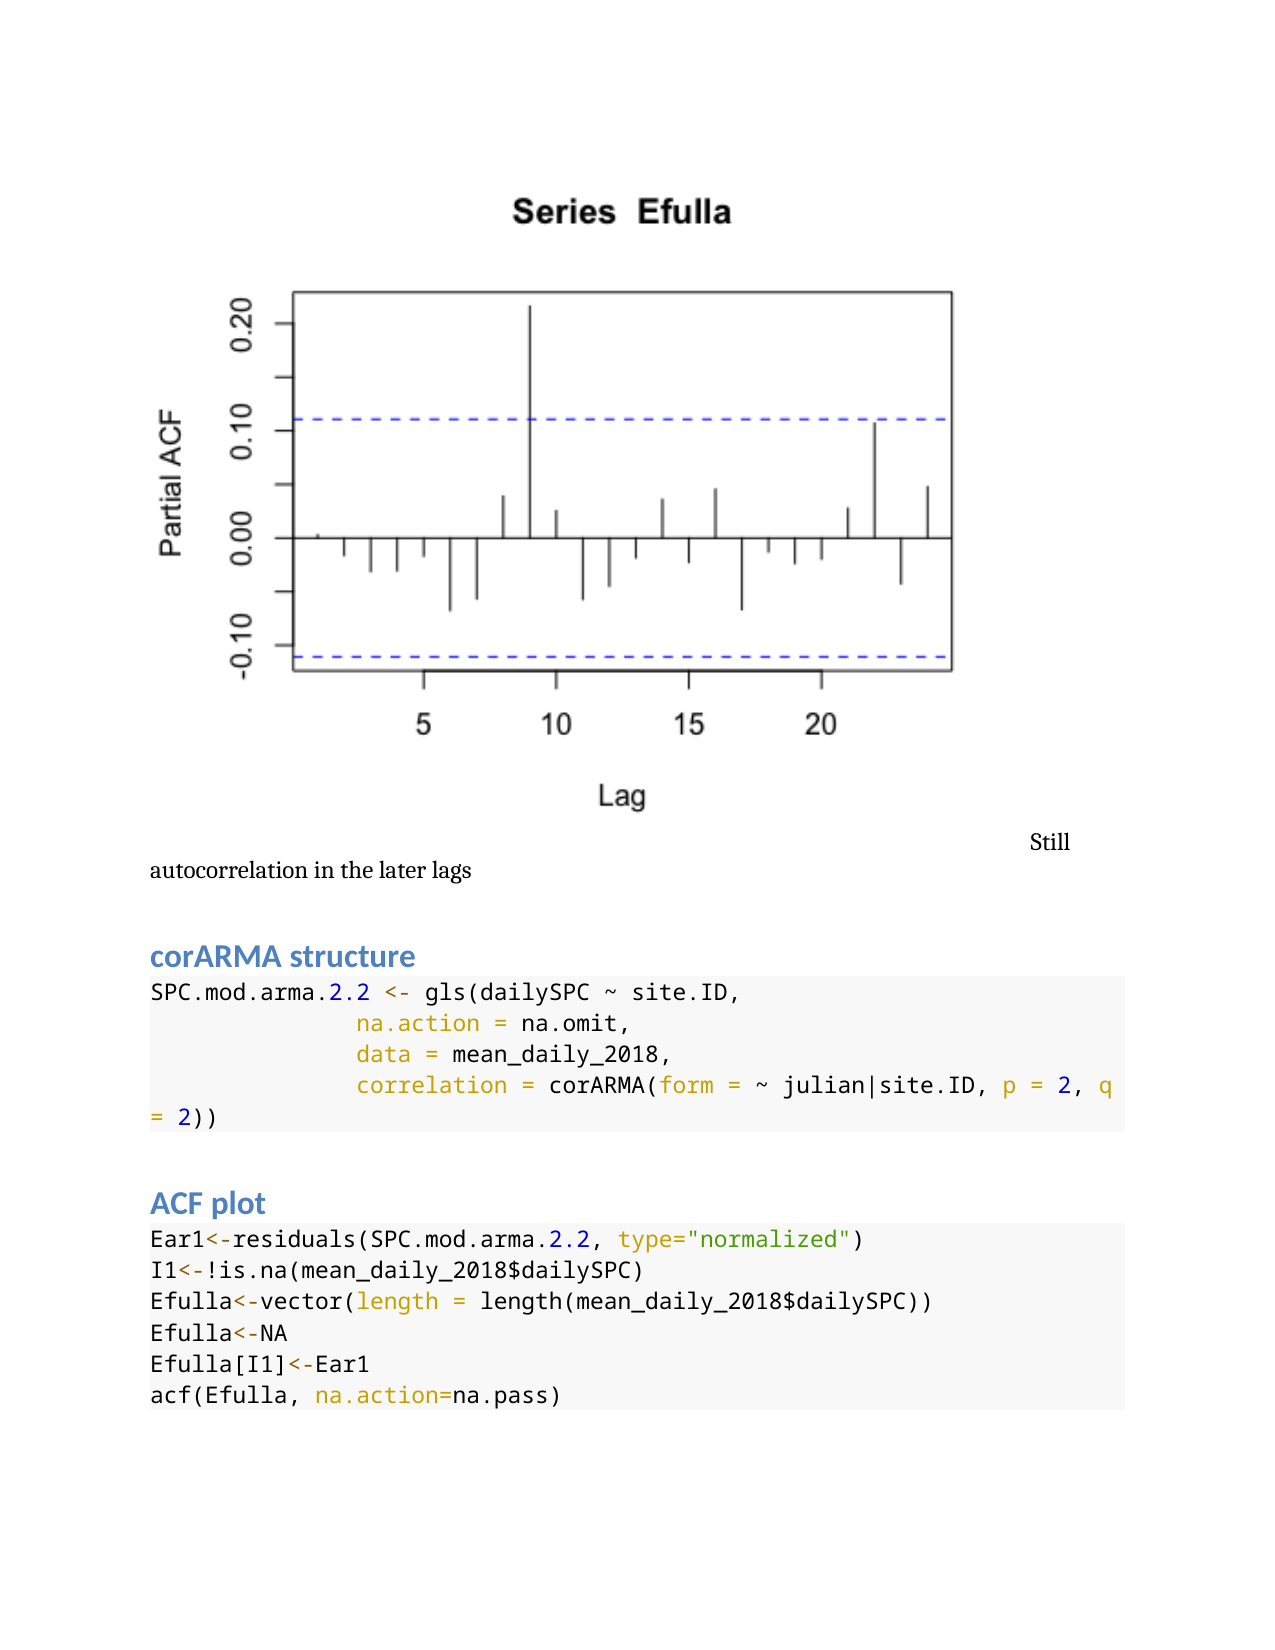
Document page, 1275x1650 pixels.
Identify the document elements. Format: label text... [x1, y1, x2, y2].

subtitle corARMA structure [150, 935, 1125, 976]
subtitle ACF plot [150, 1182, 1125, 1223]
text SPC.mod.arma.2.2 <- gls(dailySPC ~ site.ID, na.action = na.omit, data = mean_daily_2018, correlation = corARMA(form = ~ julian|site.ID, p = 2, q = 2)) [150, 976, 1125, 1132]
text Ear1<-residuals(SPC.mod.arma.2.2, type="normalized") I1<-!is.na(mean_daily_2018$dailySPC) Efulla<-vector(length = length(mean_daily_2018$dailySPC)) Efulla<-NA Efulla[I1]<-Ear1 acf(Efulla, na.action=na.pass) [287, 1223, 1125, 1410]
picture [150, 150, 1025, 850]
